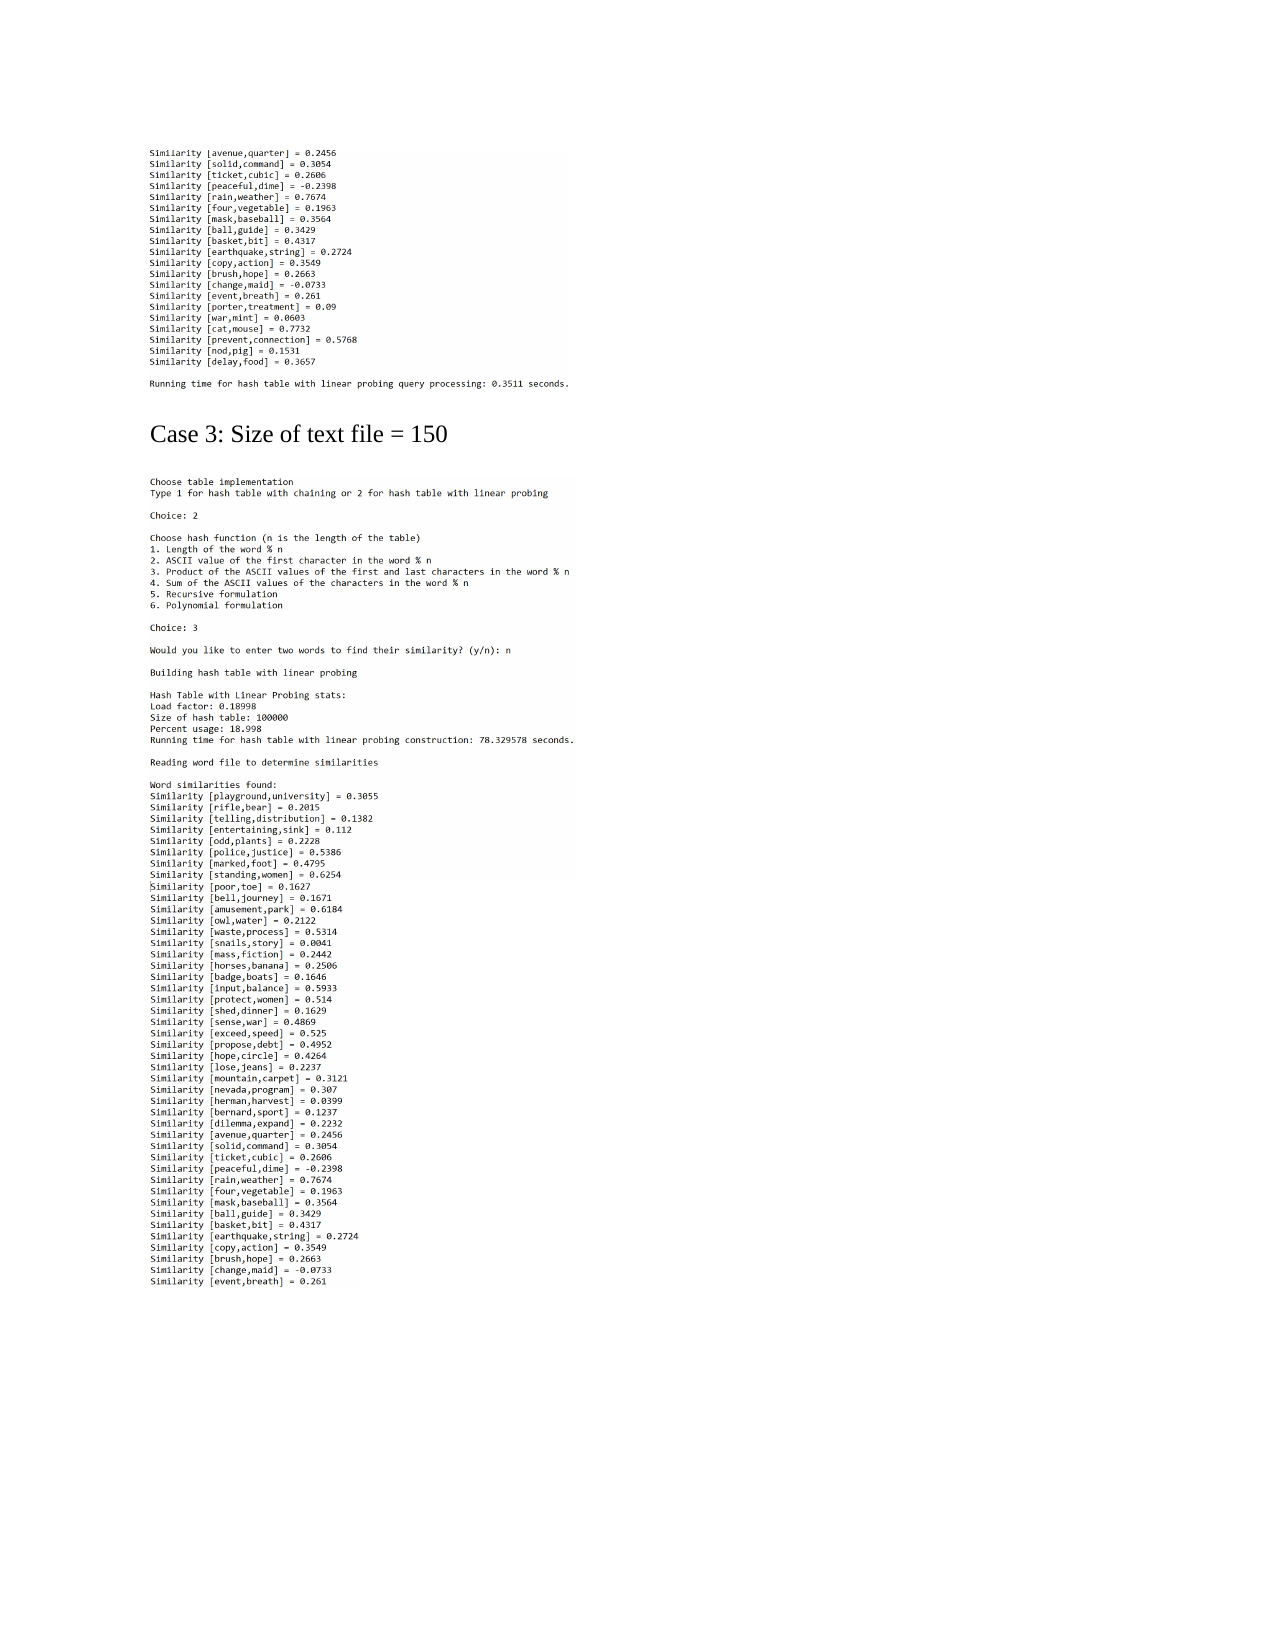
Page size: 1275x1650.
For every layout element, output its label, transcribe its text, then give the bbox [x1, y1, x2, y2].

text Case 3: Size of text file = 150 [150, 419, 1125, 447]
picture [150, 476, 576, 1287]
picture [150, 150, 571, 390]
